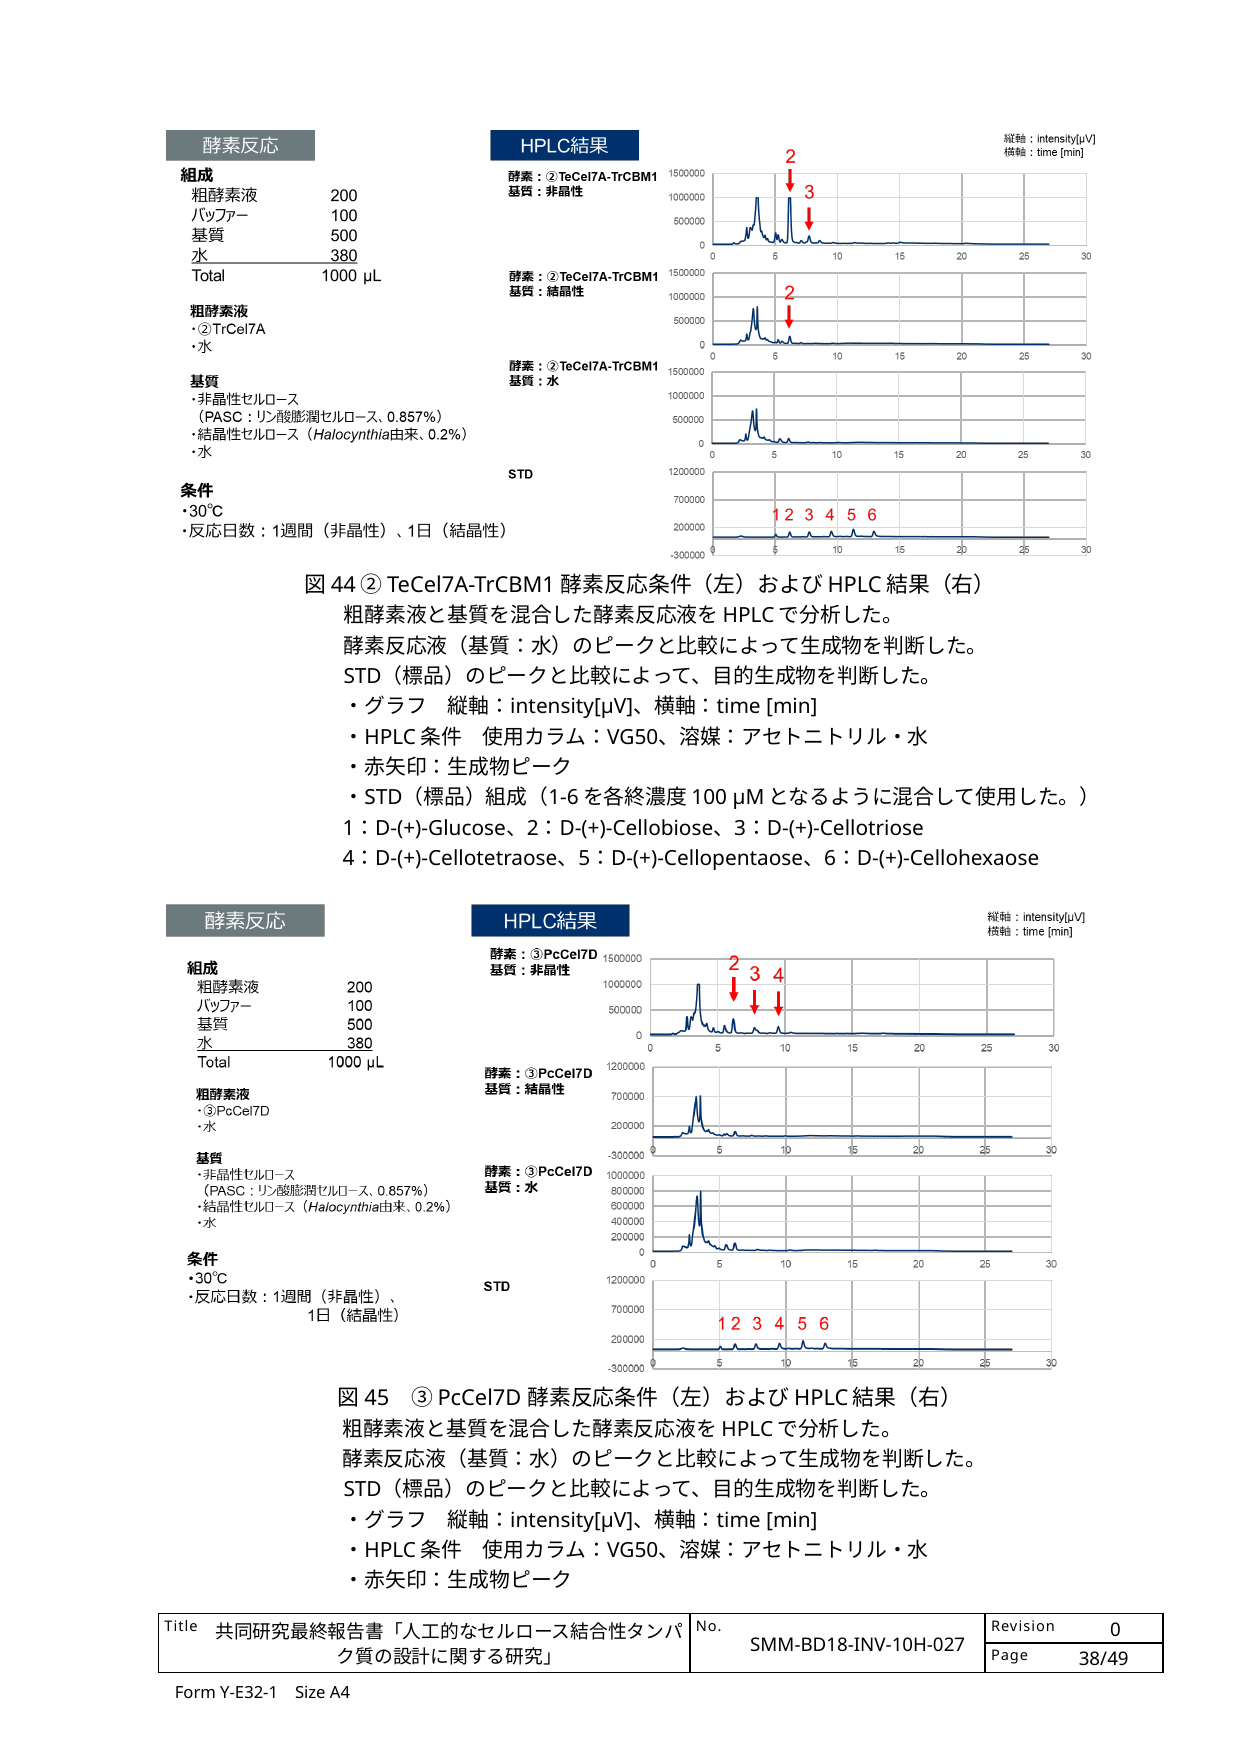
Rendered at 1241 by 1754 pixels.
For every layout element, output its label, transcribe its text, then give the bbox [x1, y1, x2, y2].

text ・HPLC条件 使用カラム：VG50、溶媒：アセトニトリル・水 [343, 720, 1133, 750]
text ・赤矢印：生成物ピーク [343, 1563, 1133, 1594]
text 1：D-(+)-Glucose、2：D-(+)-Cellobiose、3：D-(+)-Cellotriose [342, 811, 1133, 841]
text ・赤矢印：生成物ピーク [343, 750, 1133, 780]
text ・STD（標品）組成（1-6を各終濃度100 µMとなるように混合して使用した。） [343, 780, 1133, 811]
text 酵素反応液（基質：水）のピークと比較によって生成物を判断した。 [254, 1442, 1133, 1473]
text 酵素反応液（基質：水）のピークと比較によって生成物を判断した。 [166, 629, 1133, 659]
text 粗酵素液と基質を混合した酵素反応液をHPLCで分析した。 [166, 599, 1133, 629]
text ・HPLC条件 使用カラム：VG50、溶媒：アセトニトリル・水 [343, 1533, 1133, 1563]
text STD（標品）のピークと比較によって、目的生成物を判断した。 [166, 659, 1133, 689]
text ・グラフ 縦軸：intensity[µV]、横軸：time [min] [343, 1503, 1133, 1533]
picture [166, 127, 1135, 567]
text 4：D-(+)-Cellotetraose、5：D-(+)-Cellopentaose、6：D-(+)-Cellohexaose [342, 841, 1133, 871]
text ・グラフ 縦軸：intensity[µV]、横軸：time [min] [343, 689, 1133, 720]
picture [166, 901, 1127, 1381]
text 粗酵素液と基質を混合した酵素反応液をHPLCで分析した。 [254, 1412, 1133, 1442]
text STD（標品）のピークと比較によって、目的生成物を判断した。 [254, 1473, 1133, 1503]
